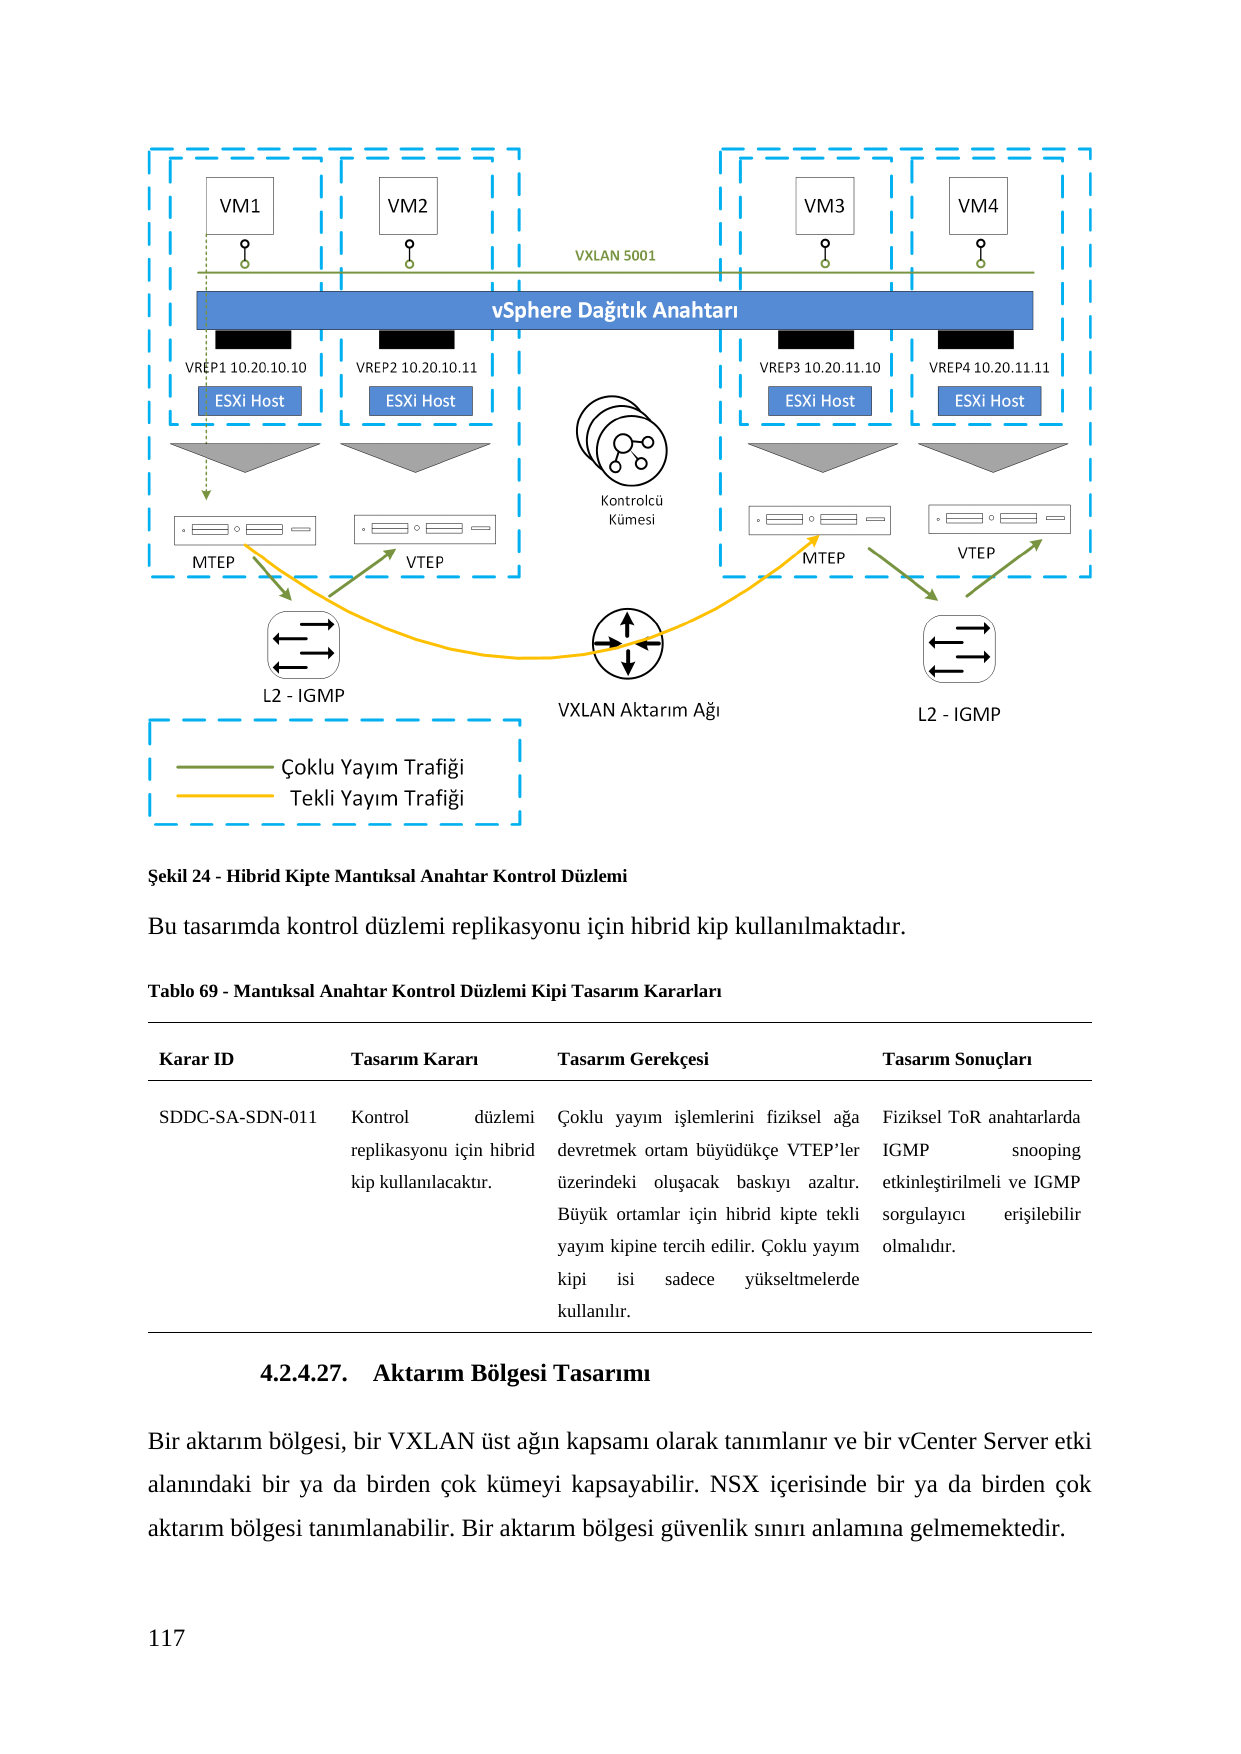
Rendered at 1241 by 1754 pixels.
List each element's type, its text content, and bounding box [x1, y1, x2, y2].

text Tablo 69 - Mantıksal Anahtar Kontrol Düzlemi Kipi Tasarım Kararları [148, 979, 1093, 1001]
picture [147, 147, 1092, 826]
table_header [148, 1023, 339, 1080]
list Aktarım Bölgesi Tasarımı [260, 1358, 1093, 1387]
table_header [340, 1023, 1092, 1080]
text Bu tasarımda kontrol düzlemi replikasyonu için hibrid kip kullanılmaktadır. [148, 911, 1093, 940]
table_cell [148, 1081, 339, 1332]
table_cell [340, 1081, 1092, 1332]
text Şekil 24 - Hibrid Kipte Mantıksal Anahtar Kontrol Düzlemi [148, 865, 1093, 886]
text Bir aktarım bölgesi, bir VXLAN üst ağın kapsamı olarak tanımlanır ve bir vCenter Server etki alanındaki bir ya da birden çok kümeyi kapsayabilir. NSX içerisinde bir ya da birden çok aktarım bölgesi tanımlanabilir. Bir aktarım bölgesi güvenlik sınırı anlamına gelmemektedir. [148, 1426, 1093, 1541]
